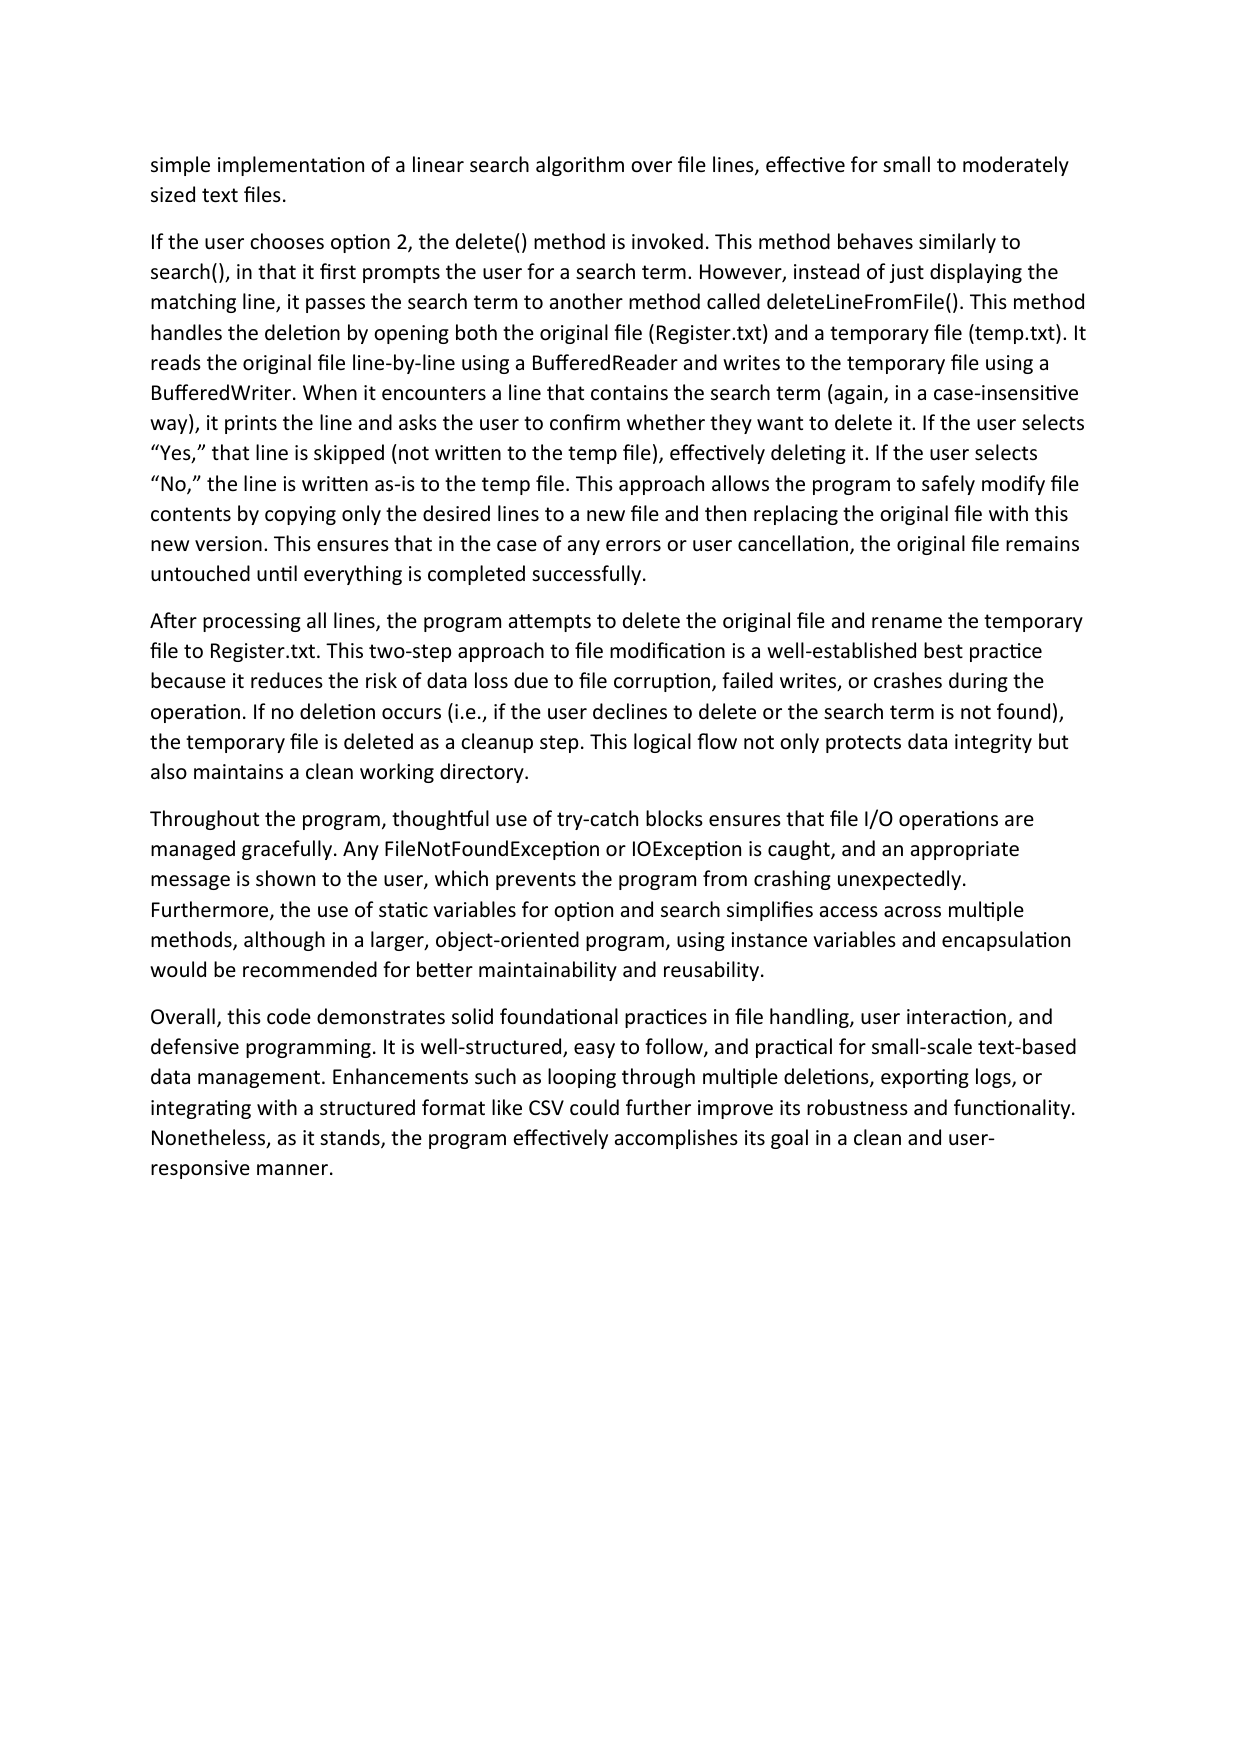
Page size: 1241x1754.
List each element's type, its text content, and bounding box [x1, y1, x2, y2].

text If the user chooses option 2, the delete() method is invoked. This method behaves similarly to search(), in that it first prompts the user for a search term. However, instead of just displaying the matching line, it passes the search term to another method called deleteLineFromFile(). This method handles the deletion by opening both the original file (Register.txt) and a temporary file (temp.txt). It reads the original file line-by-line using a BufferedReader and writes to the temporary file using a BufferedWriter. When it encounters a line that contains the search term (again, in a case-insensitive way), it prints the line and asks the user to confirm whether they want to delete it. If the user selects “Yes,” that line is skipped (not written to the temp file), effectively deleting it. If the user selects “No,” the line is written as-is to the temp file. This approach allows the program to safely modify file contents by copying only the desired lines to a new file and then replacing the original file with this new version. This ensures that in the case of any errors or user cancellation, the original file remains untouched until everything is completed successfully. [150, 227, 1090, 587]
text Overall, this code demonstrates solid foundational practices in file handling, user interaction, and defensive programming. It is well-structured, easy to follow, and practical for small-scale text-based data management. Enhancements such as looping through multiple deletions, exporting logs, or integrating with a structured format like CSV could further improve its robustness and functionality. Nonetheless, as it stands, the program effectively accomplishes its goal in a clean and user-responsive manner. [150, 1002, 1090, 1181]
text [150, 150, 1090, 208]
text Throughout the program, thoughtful use of try-catch blocks ensures that file I/O operations are managed gracefully. Any FileNotFoundException or IOException is caught, and an appropriate message is shown to the user, which prevents the program from crashing unexpectedly. Furthermore, the use of static variables for option and search simplifies access across multiple methods, although in a larger, object-oriented program, using instance variables and encapsulation would be recommended for better maintainability and reusability. [150, 804, 1090, 983]
text After processing all lines, the program attempts to delete the original file and rename the temporary file to Register.txt. This two-step approach to file modification is a well-established best practice because it reduces the risk of data loss due to file corruption, failed writes, or crashes during the operation. If no deletion occurs (i.e., if the user declines to delete or the search term is not found), the temporary file is deleted as a cleanup step. This logical flow not only protects data integrity but also maintains a clean working directory. [150, 606, 1090, 785]
